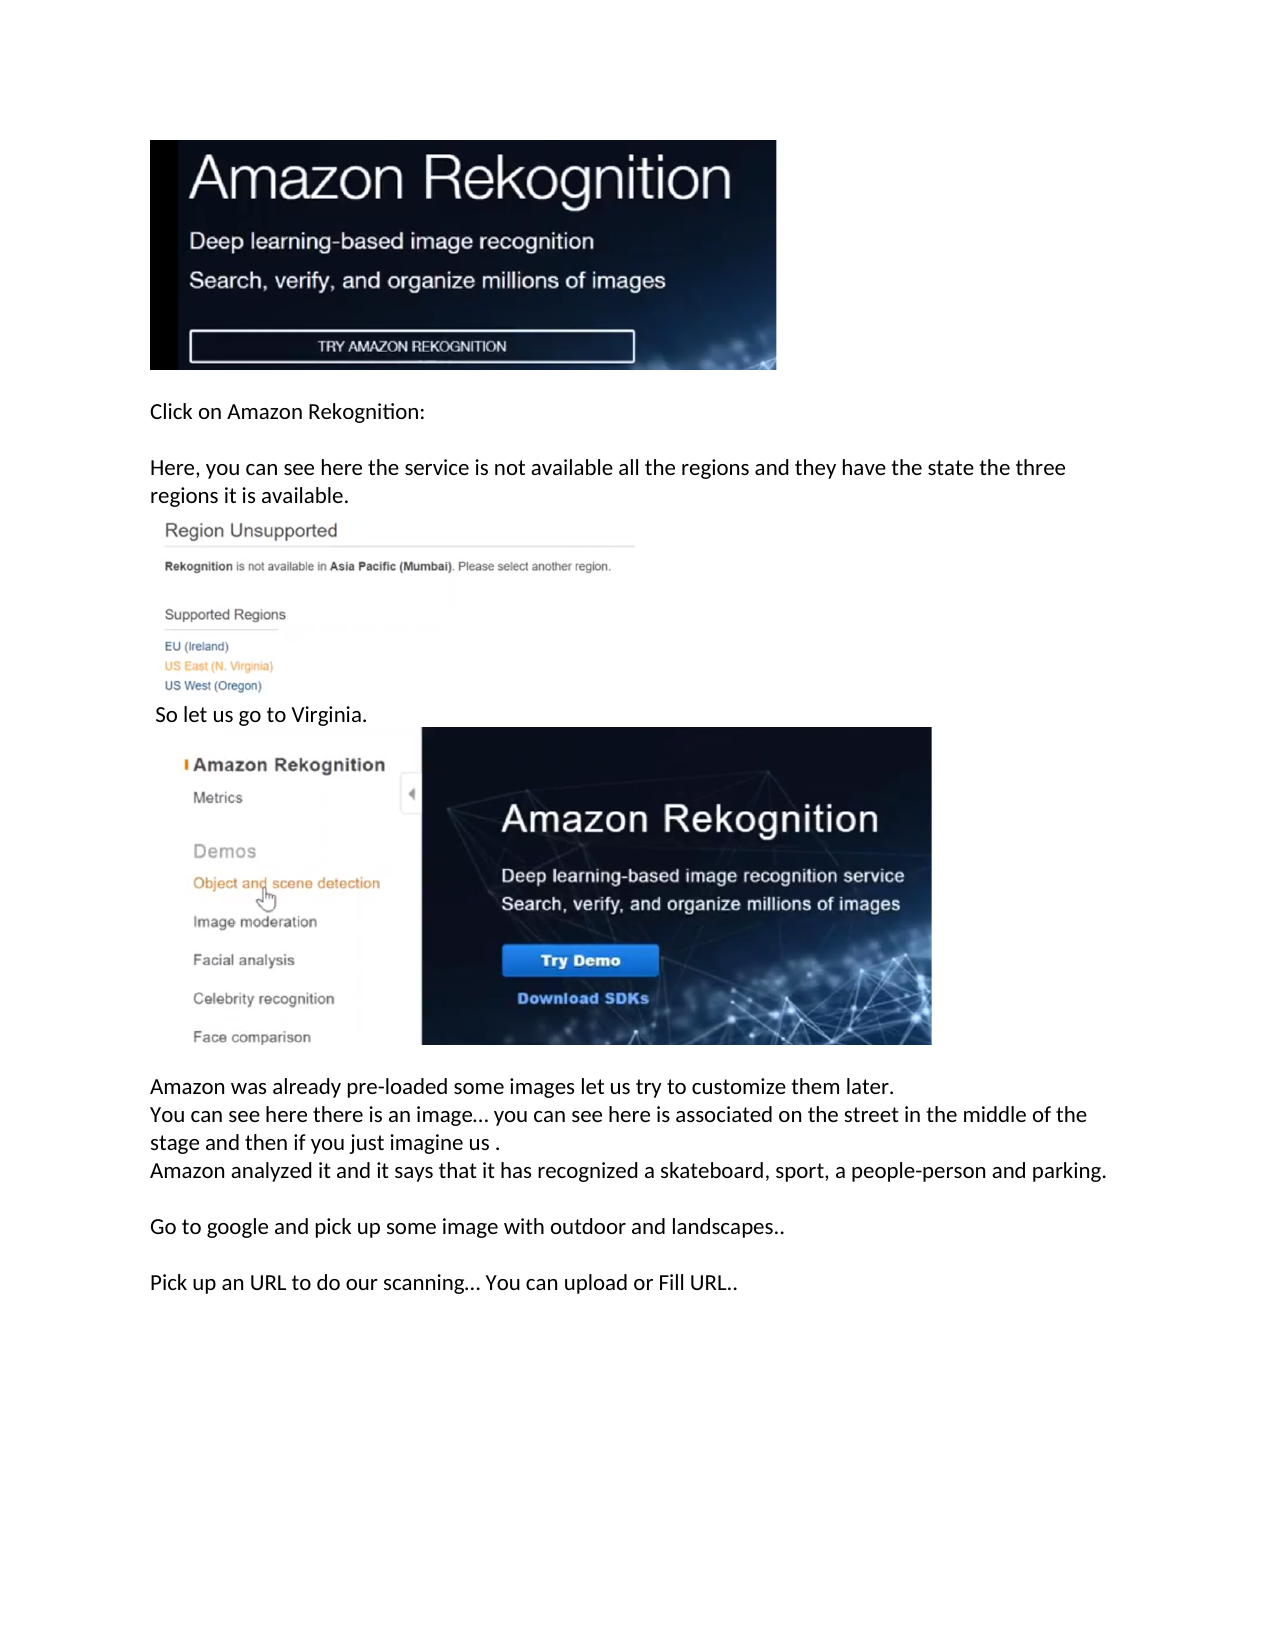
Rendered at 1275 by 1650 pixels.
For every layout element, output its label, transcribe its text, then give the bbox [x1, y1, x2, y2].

picture [150, 140, 777, 370]
text Amazon analyzed it and it says that it has recognized a skateboard, sport, a people-person and parking. [150, 1156, 1125, 1184]
text Pick up an URL to do our scanning… You can upload or Fill URL.. [150, 1268, 1125, 1296]
text Go to google and pick up some image with outdoor and landscapes.. [150, 1212, 1125, 1240]
text So let us go to Virginia. [150, 700, 1125, 728]
picture [155, 727, 932, 1045]
picture [150, 509, 636, 700]
text Here, you can see here the service is not available all the regions and they have the state the three regions it is available. [150, 453, 1125, 509]
text Amazon was already pre-loaded some images let us try to customize them later. [150, 1072, 1125, 1100]
text You can see here there is an image… you can see here is associated on the street in the middle of the stage and then if you just imagine us . [150, 1100, 1125, 1156]
text Click on Amazon Rekognition: [150, 397, 1125, 425]
